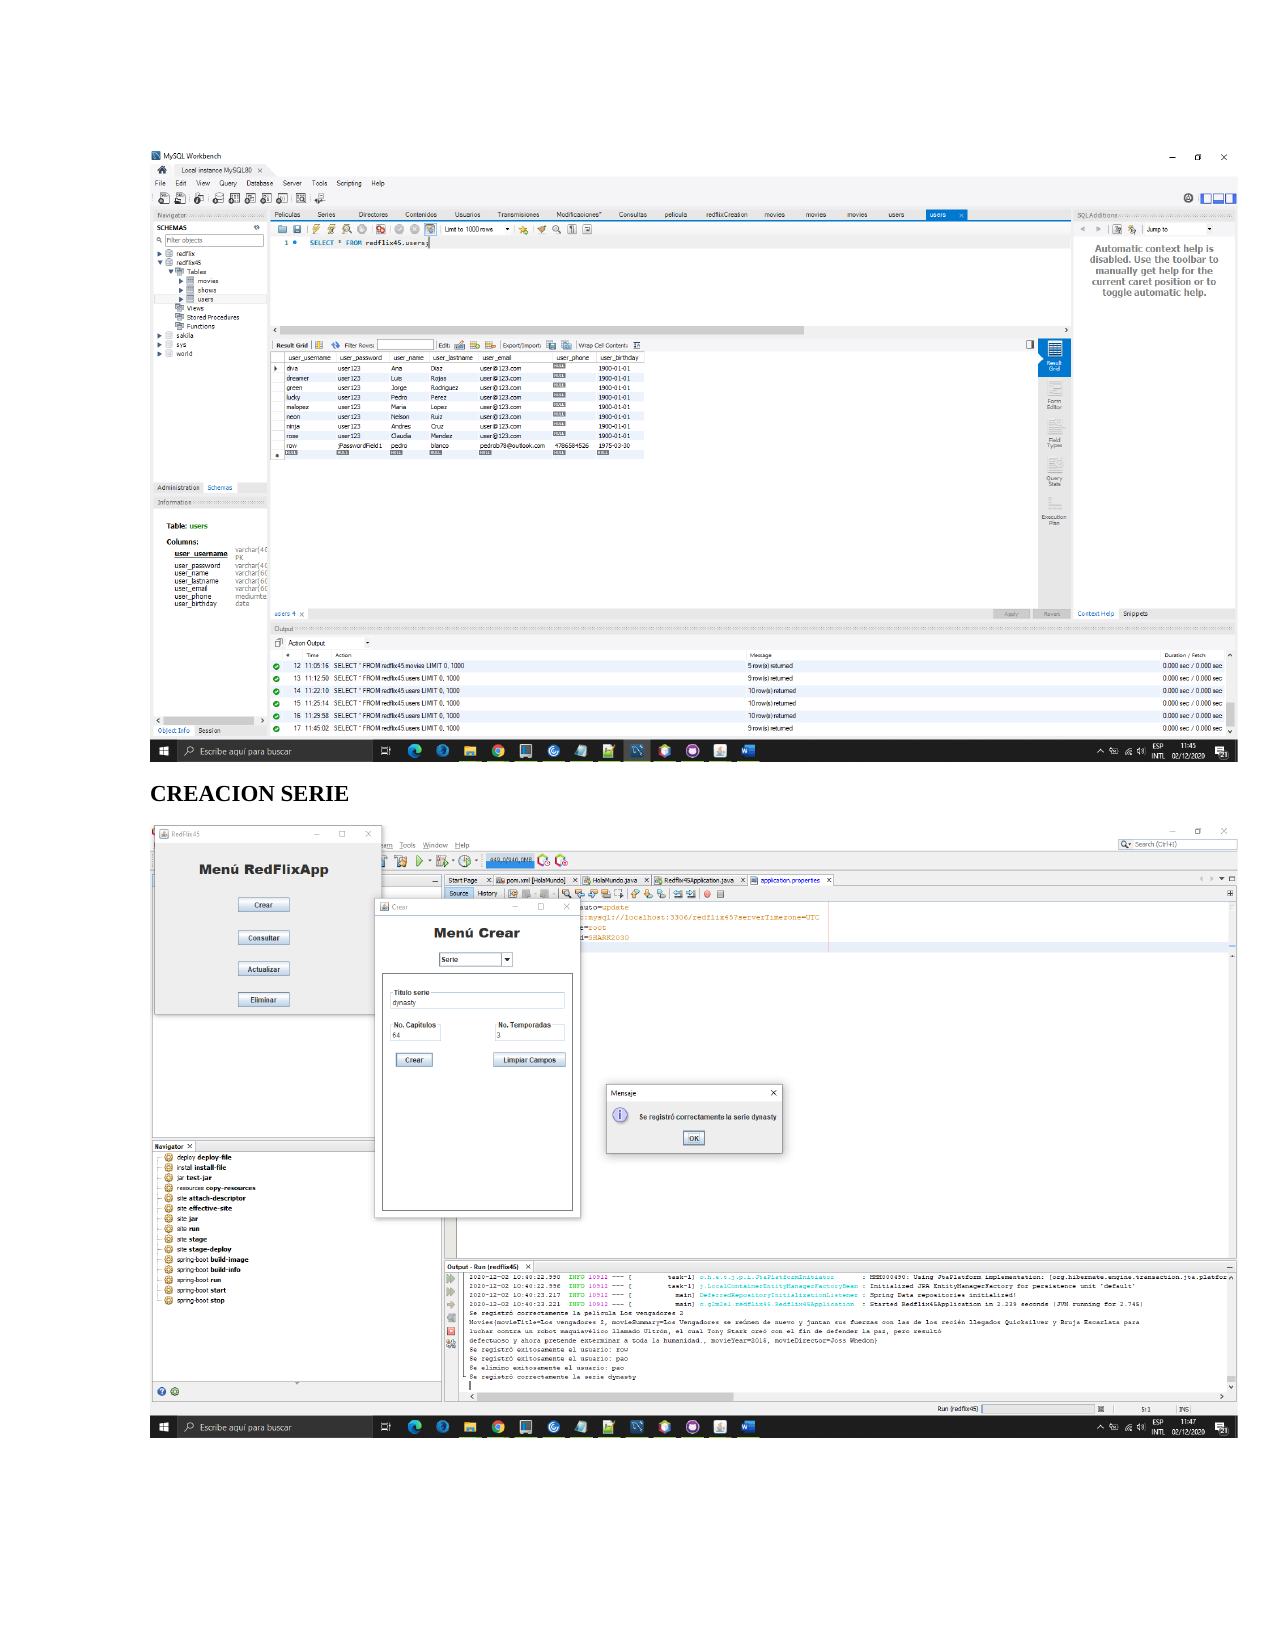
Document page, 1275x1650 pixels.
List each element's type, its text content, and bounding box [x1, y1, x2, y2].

text CREACION SERIE [150, 781, 1125, 807]
picture [150, 150, 1238, 762]
picture [150, 825, 1238, 1438]
